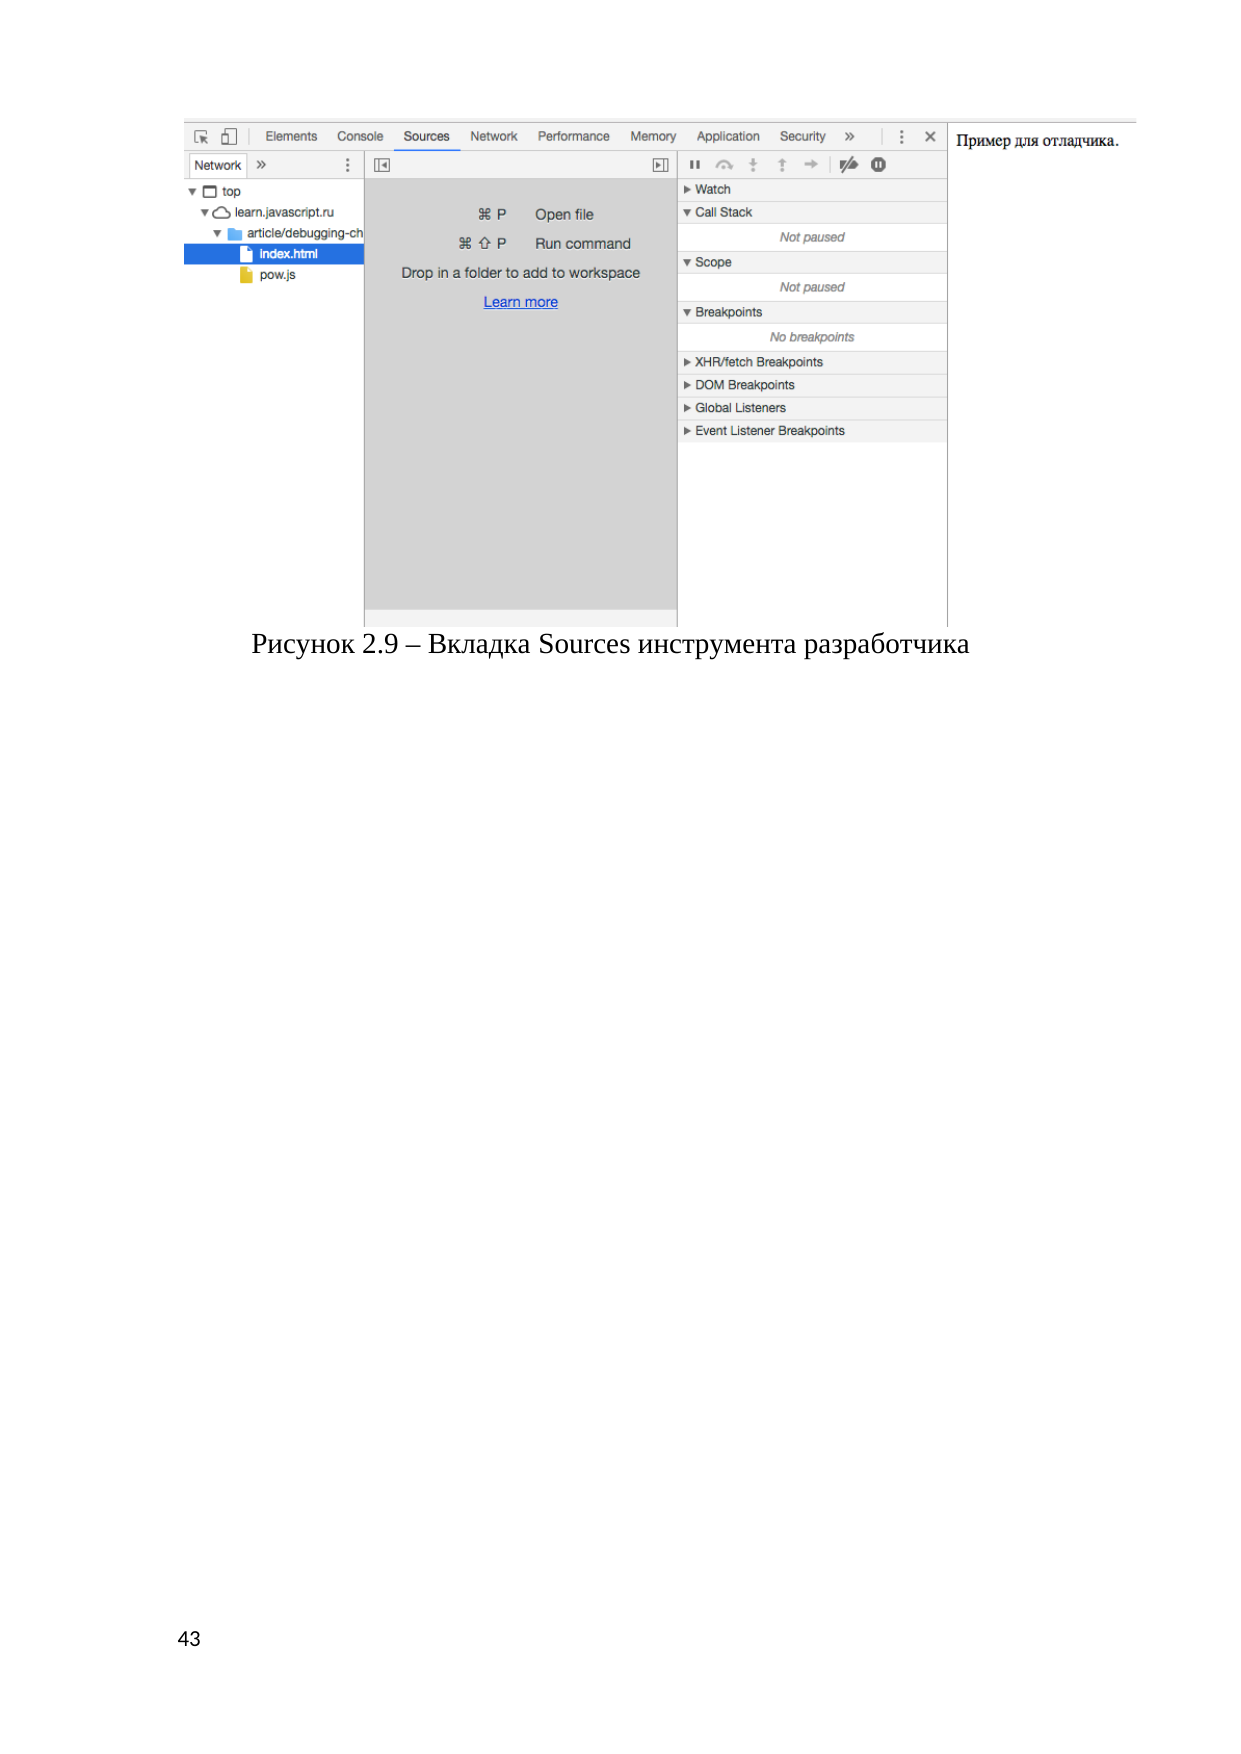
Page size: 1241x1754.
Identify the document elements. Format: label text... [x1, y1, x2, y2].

text Рисунок 2.9 – Вкладка Sources инструмента разработчика [177, 626, 1181, 660]
picture [184, 118, 1137, 627]
